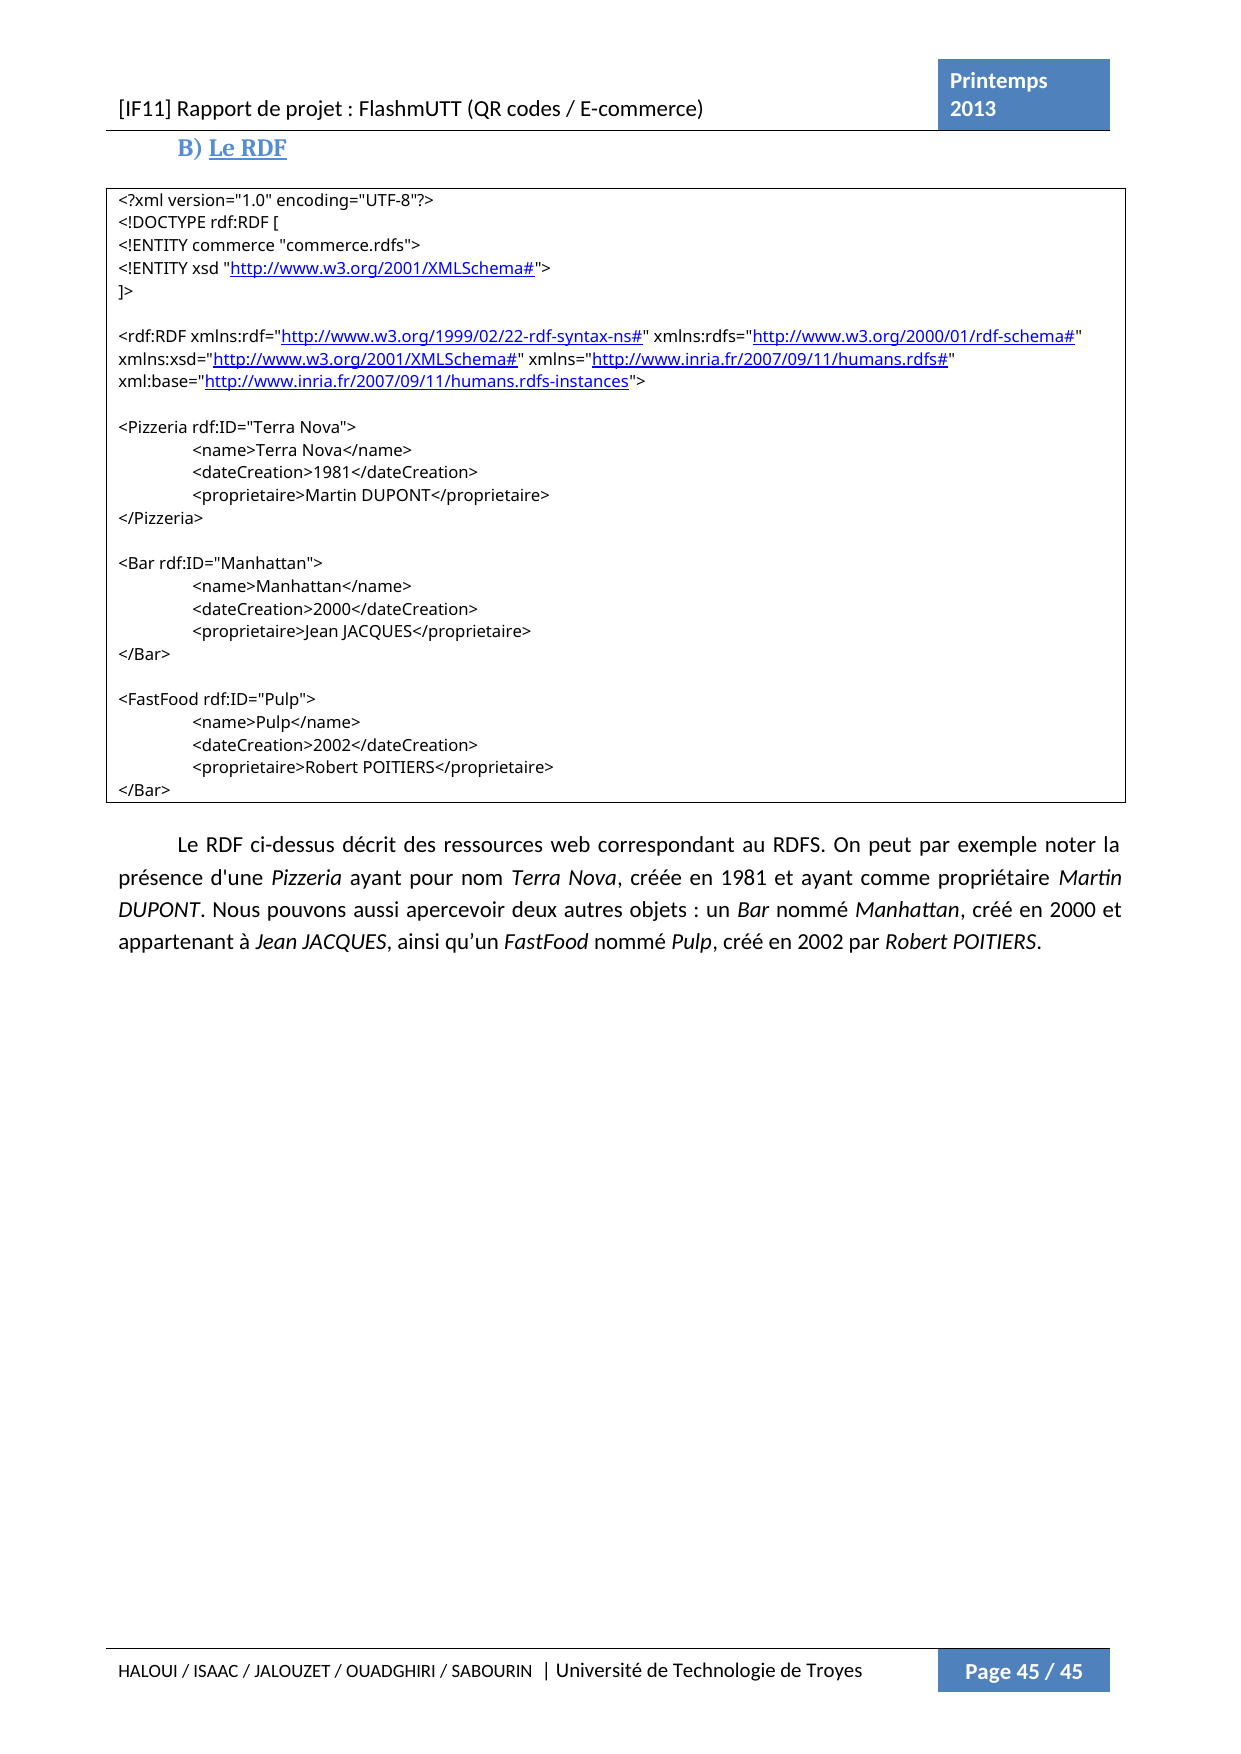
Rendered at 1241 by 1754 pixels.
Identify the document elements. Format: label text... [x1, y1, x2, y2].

text Le RDF ci-dessus décrit des ressources web correspondant au RDFS. On peut par exemple noter la présence d'une Pizzeria ayant pour nom Terra Nova, créée en 1981 et ayant comme propriétaire Martin DUPONT. Nous pouvons aussi apercevoir deux autres objets : un Bar nommé Manhattan, créé en 2000 et appartenant à Jean JACQUES, ainsi qu’un FastFood nommé Pulp, créé en 2002 par Robert POITIERS. [118, 831, 1122, 955]
table_header <?xml version="1.0" encoding="UTF-8"?> <!DOCTYPE rdf:RDF [ <!ENTITY commerce "commerce.rdfs"> <!ENTITY xsd "http://www.w3.org/2001/XMLSchema#"> ]> <rdf:RDF xmlns:rdf="http://www.w3.org/1999/02/22-rdf-syntax-ns#" xmlns:rdfs="http://www.w3.org/2000/01/rdf-schema#" xmlns:xsd="http://www.w3.org/2001/XMLSchema#" xmlns="http://www.inria.fr/2007/09/11/humans.rdfs#" xml:base="http://www.inria.fr/2007/09/11/humans.rdfs-instances"> <Pizzeria rdf:ID="Terra Nova"> <name>Terra Nova</name> <dateCreation>1981</dateCreation> <proprietaire>Martin DUPONT</proprietaire> </Pizzeria> <Bar rdf:ID="Manhattan"> <name>Manhattan</name> <dateCreation>2000</dateCreation> <proprietaire>Jean JACQUES</proprietaire> </Bar> <FastFood rdf:ID="Pulp"> <name>Pulp</name> <dateCreation>2002</dateCreation> <proprietaire>Robert POITIERS</proprietaire> </Bar> [107, 189, 1125, 802]
subtitle Le RDF [177, 134, 1122, 162]
